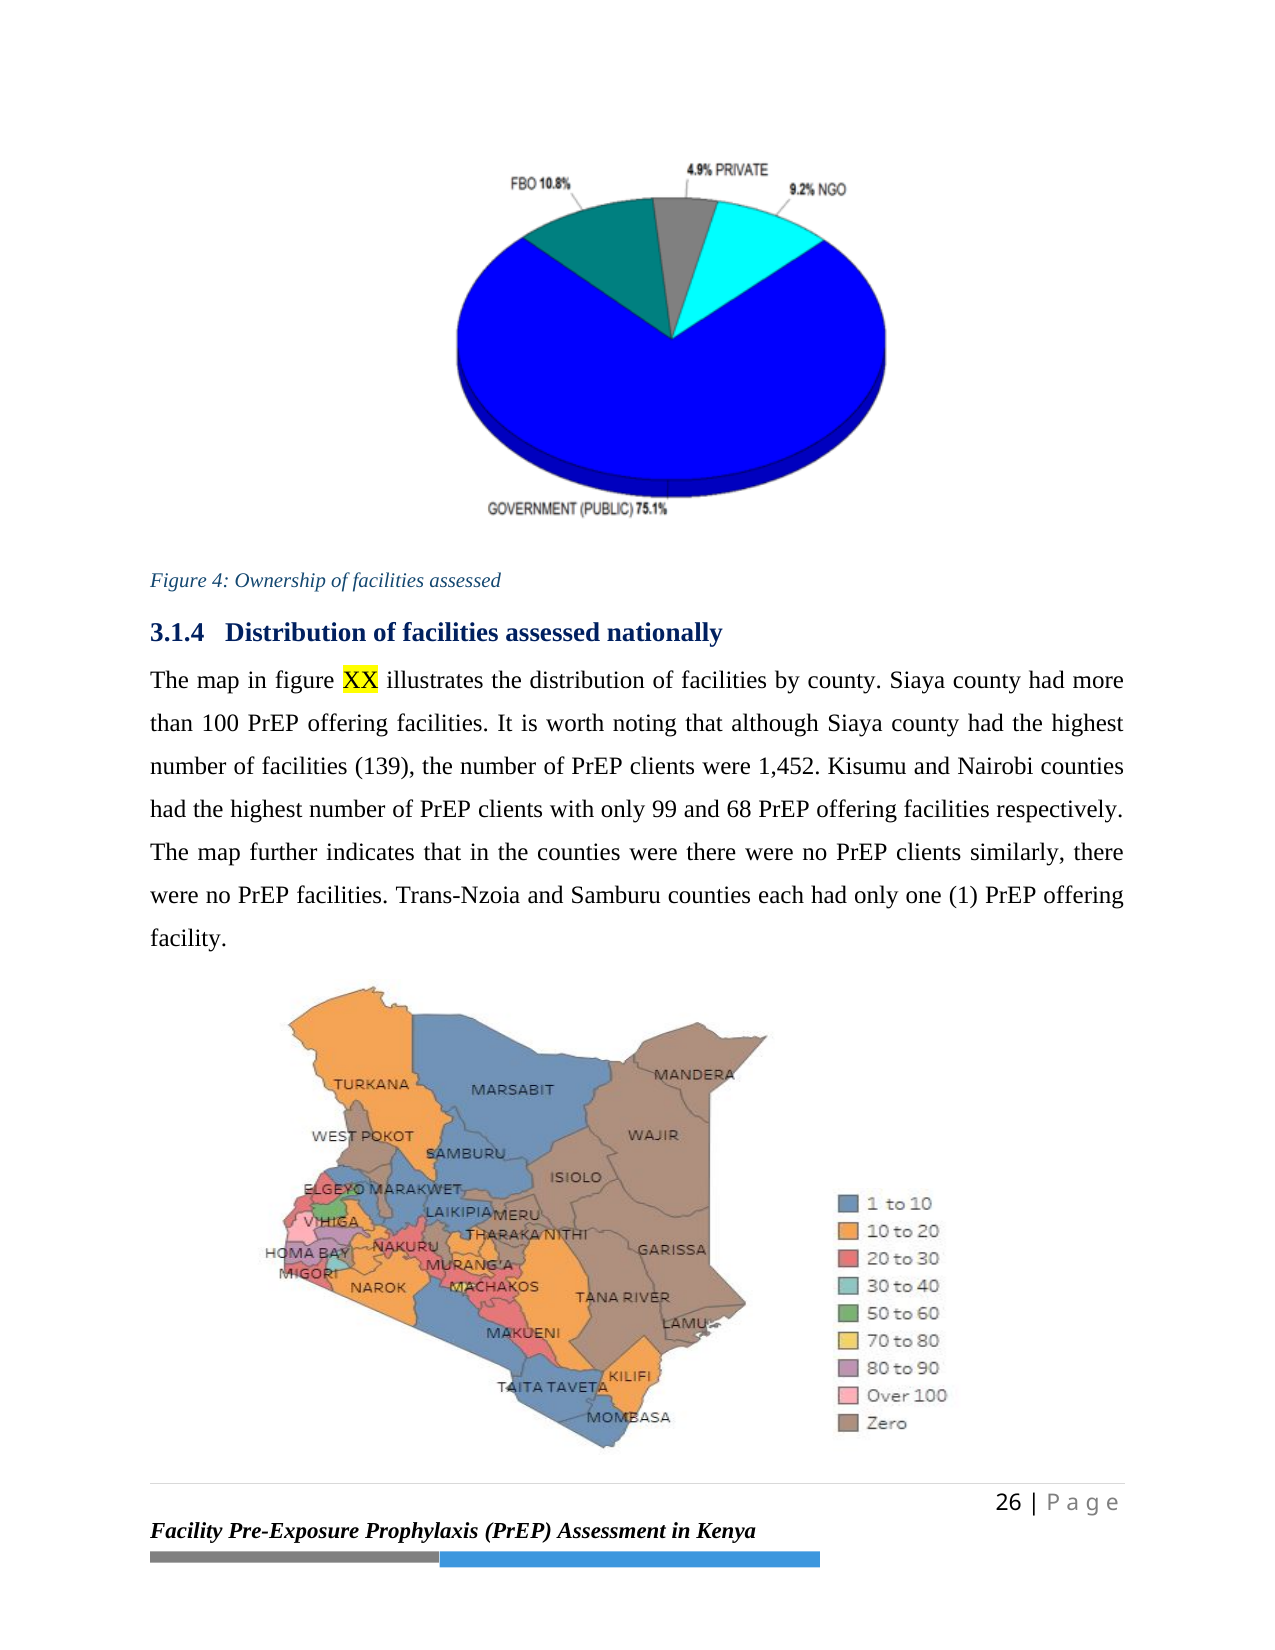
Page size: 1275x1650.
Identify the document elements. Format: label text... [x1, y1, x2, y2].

text The map in figure XX illustrates the distribution of facilities by county. Siaya county had more than 100 PrEP offering facilities. It is worth noting that although Siaya county had the highest number of facilities (139), the number of PrEP clients were 1,452. Kisumu and Nairobi counties had the highest number of PrEP clients with only 99 and 68 PrEP offering facilities respectively. The map further indicates that in the counties were there were no PrEP clients similarly, there were no PrEP facilities. Trans-Nzoia and Samburu counties each had only one (1) PrEP offering facility. [150, 665, 1125, 952]
picture [832, 1188, 962, 1458]
picture [364, 150, 960, 541]
picture [225, 979, 827, 1458]
subtitle Distribution of facilities assessed nationally [150, 617, 1125, 648]
text Figure 4: Ownership of facilities assessed [150, 567, 1125, 592]
